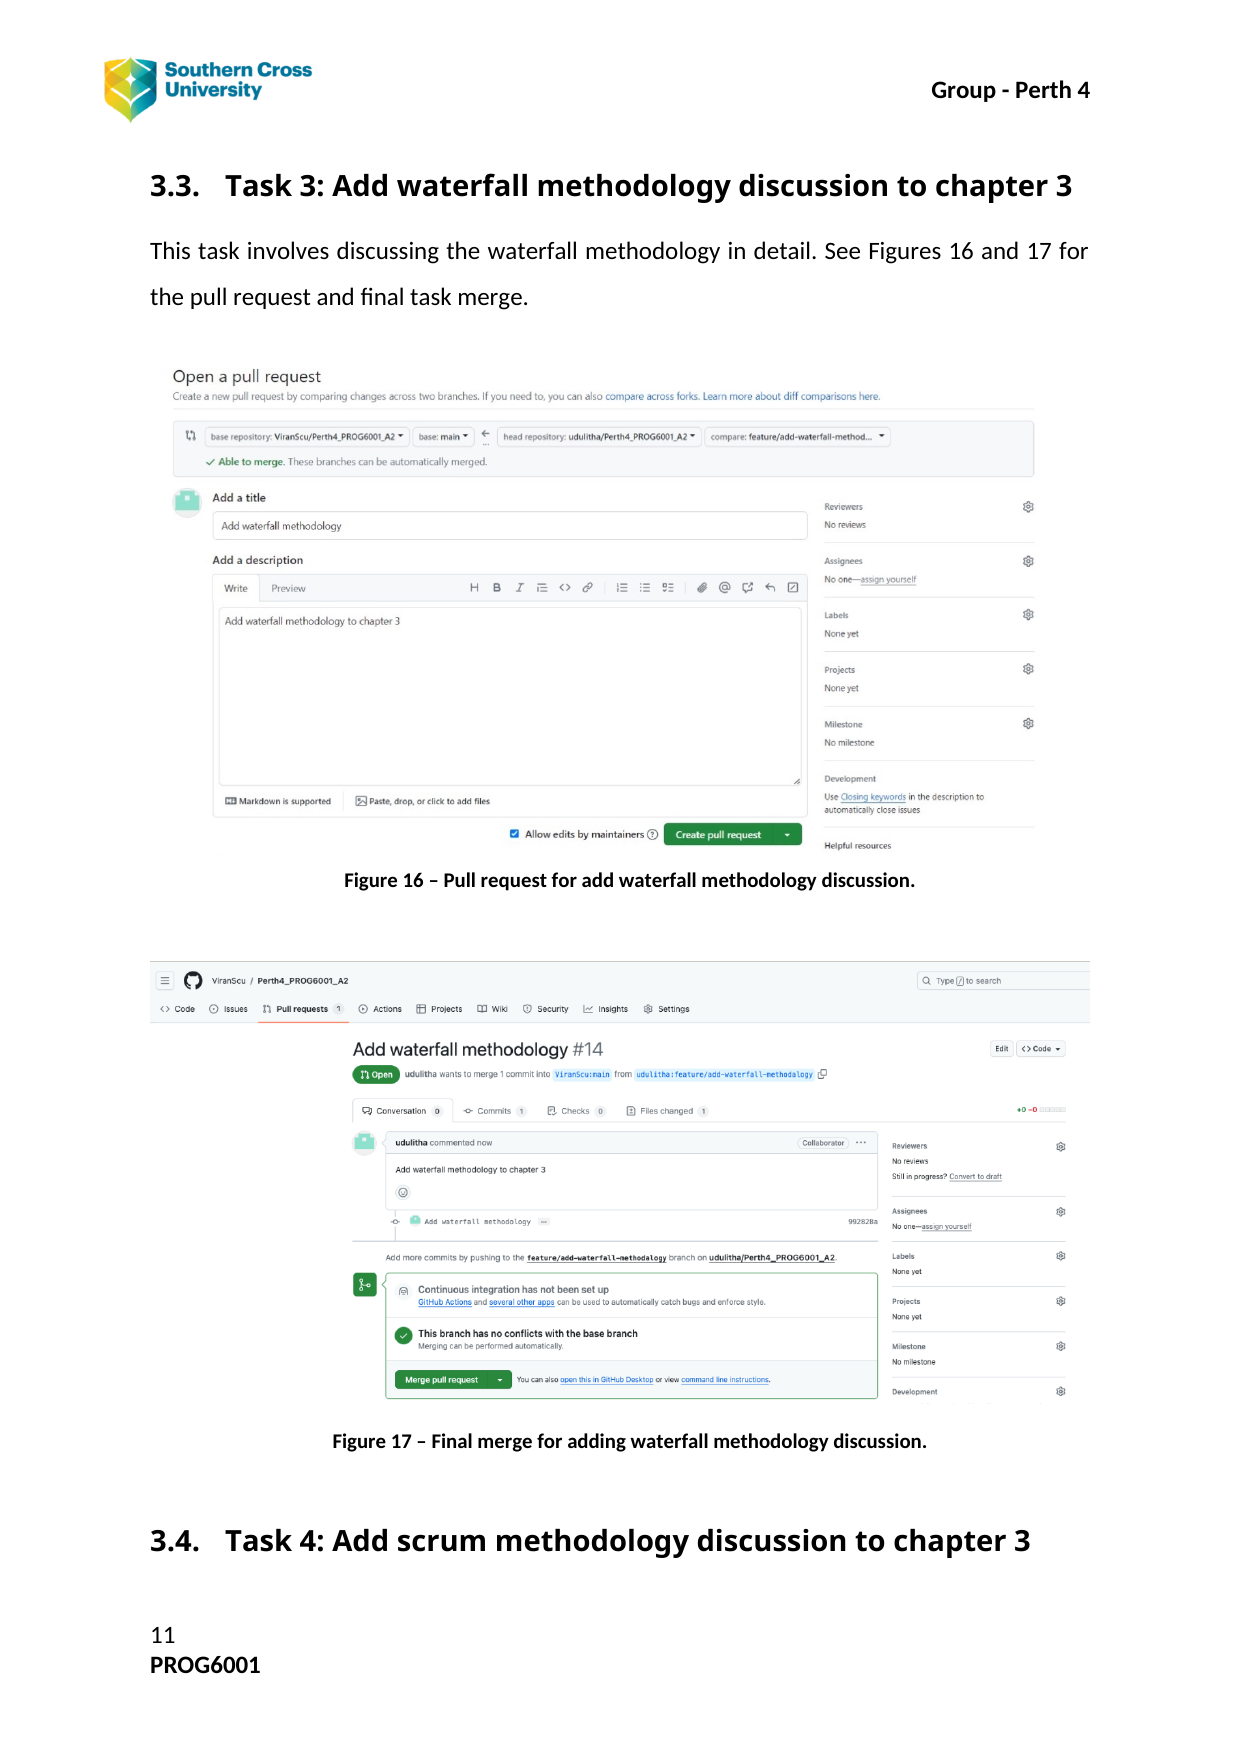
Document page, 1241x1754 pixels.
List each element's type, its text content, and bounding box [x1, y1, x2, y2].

subtitle Task 4: Add scrum methodology discussion to chapter 3 [150, 1521, 1090, 1560]
picture [98, 54, 326, 129]
picture [150, 357, 1091, 855]
picture [150, 961, 1091, 1404]
text This task involves discussing the waterfall methodology in detail. See Figures 16 and 17 for the pull request and final task merge. [150, 236, 1090, 312]
subtitle Task 3: Add waterfall methodology discussion to chapter 3 [150, 165, 1090, 205]
